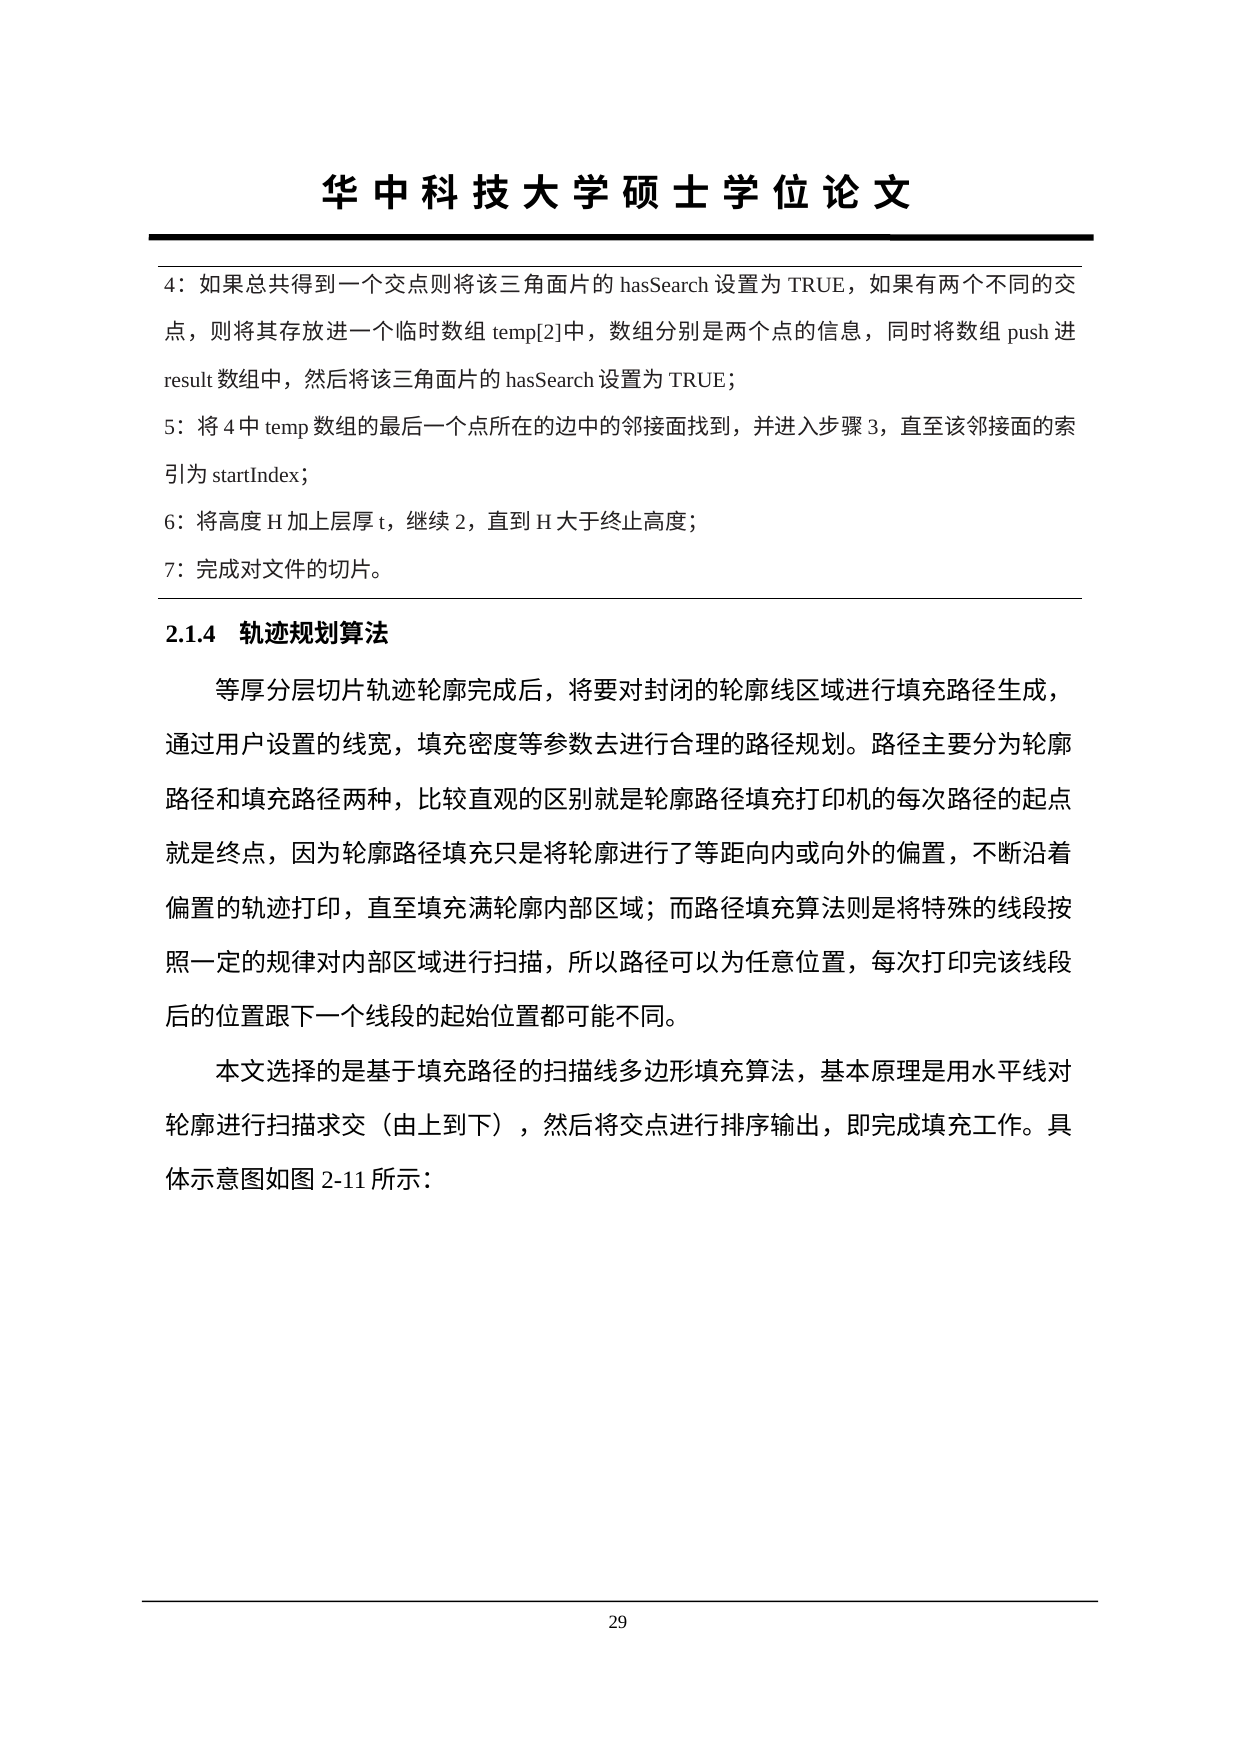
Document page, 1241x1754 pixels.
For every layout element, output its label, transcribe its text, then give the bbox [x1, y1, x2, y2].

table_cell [158, 267, 1082, 598]
subtitle 轨迹规划算法 [165, 613, 1075, 650]
text 等厚分层切片轨迹轮廓完成后，将要对封闭的轮廓线区域进行填充路径生成，通过用户设置的线宽，填充密度等参数去进行合理的路径规划。路径主要分为轮廓路径和填充路径两种，比较直观的区别就是轮廓路径填充打印机的每次路径的起点就是终点，因为轮廓路径填充只是将轮廓进行了等距向内或向外的偏置，不断沿着偏置的轨迹打印，直至填充满轮廓内部区域；而路径填充算法则是将特殊的线段按照一定的规律对内部区域进行扫描，所以路径可以为任意位置，每次打印完该线段后的位置跟下一个线段的起始位置都可能不同。 [165, 671, 1075, 1033]
